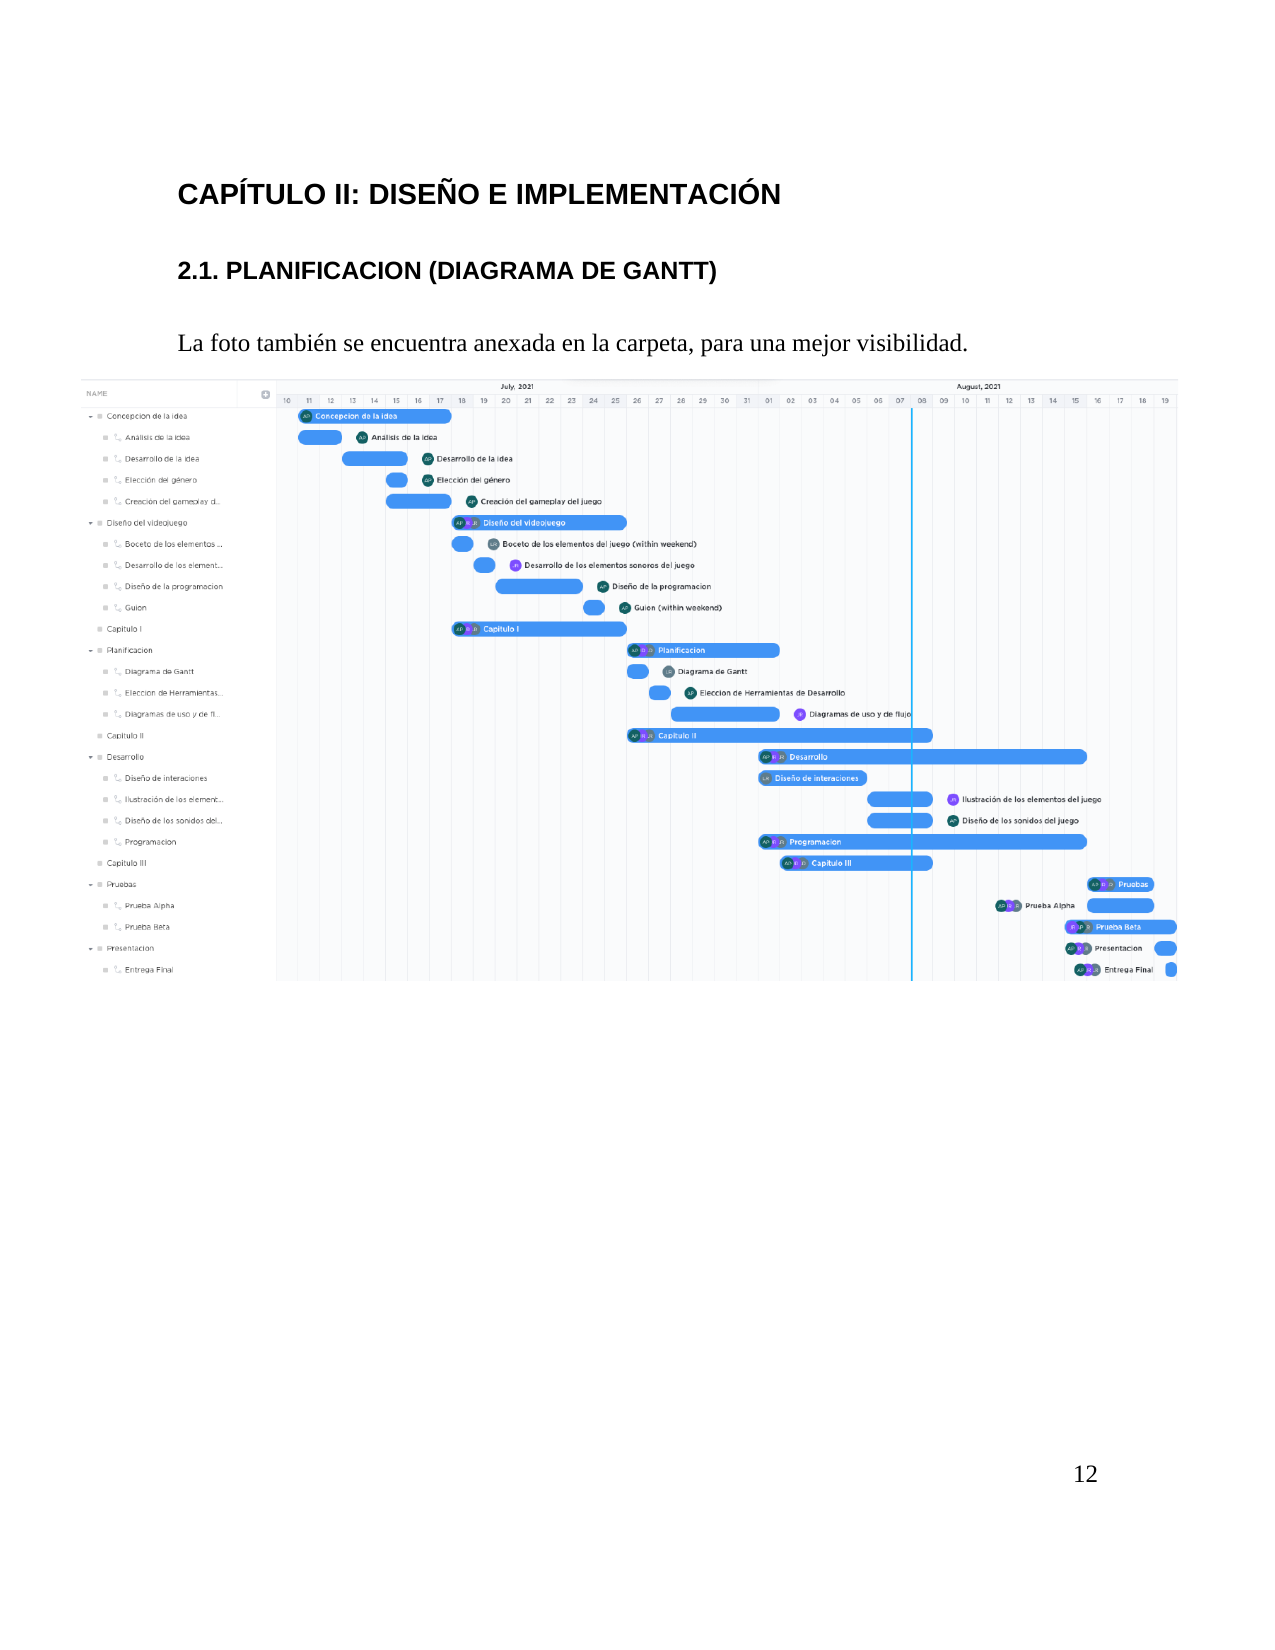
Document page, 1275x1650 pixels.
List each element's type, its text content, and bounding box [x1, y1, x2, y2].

text La foto también se encuentra anexada en la carpeta, para una mejor visibilidad. [177, 328, 1098, 357]
subtitle 2.1. PLANIFICACION (DIAGRAMA DE GANTT) [177, 256, 1098, 285]
picture [81, 379, 1179, 981]
subtitle CAPÍTULO II: DISEÑO E IMPLEMENTACIÓN [177, 177, 1098, 210]
